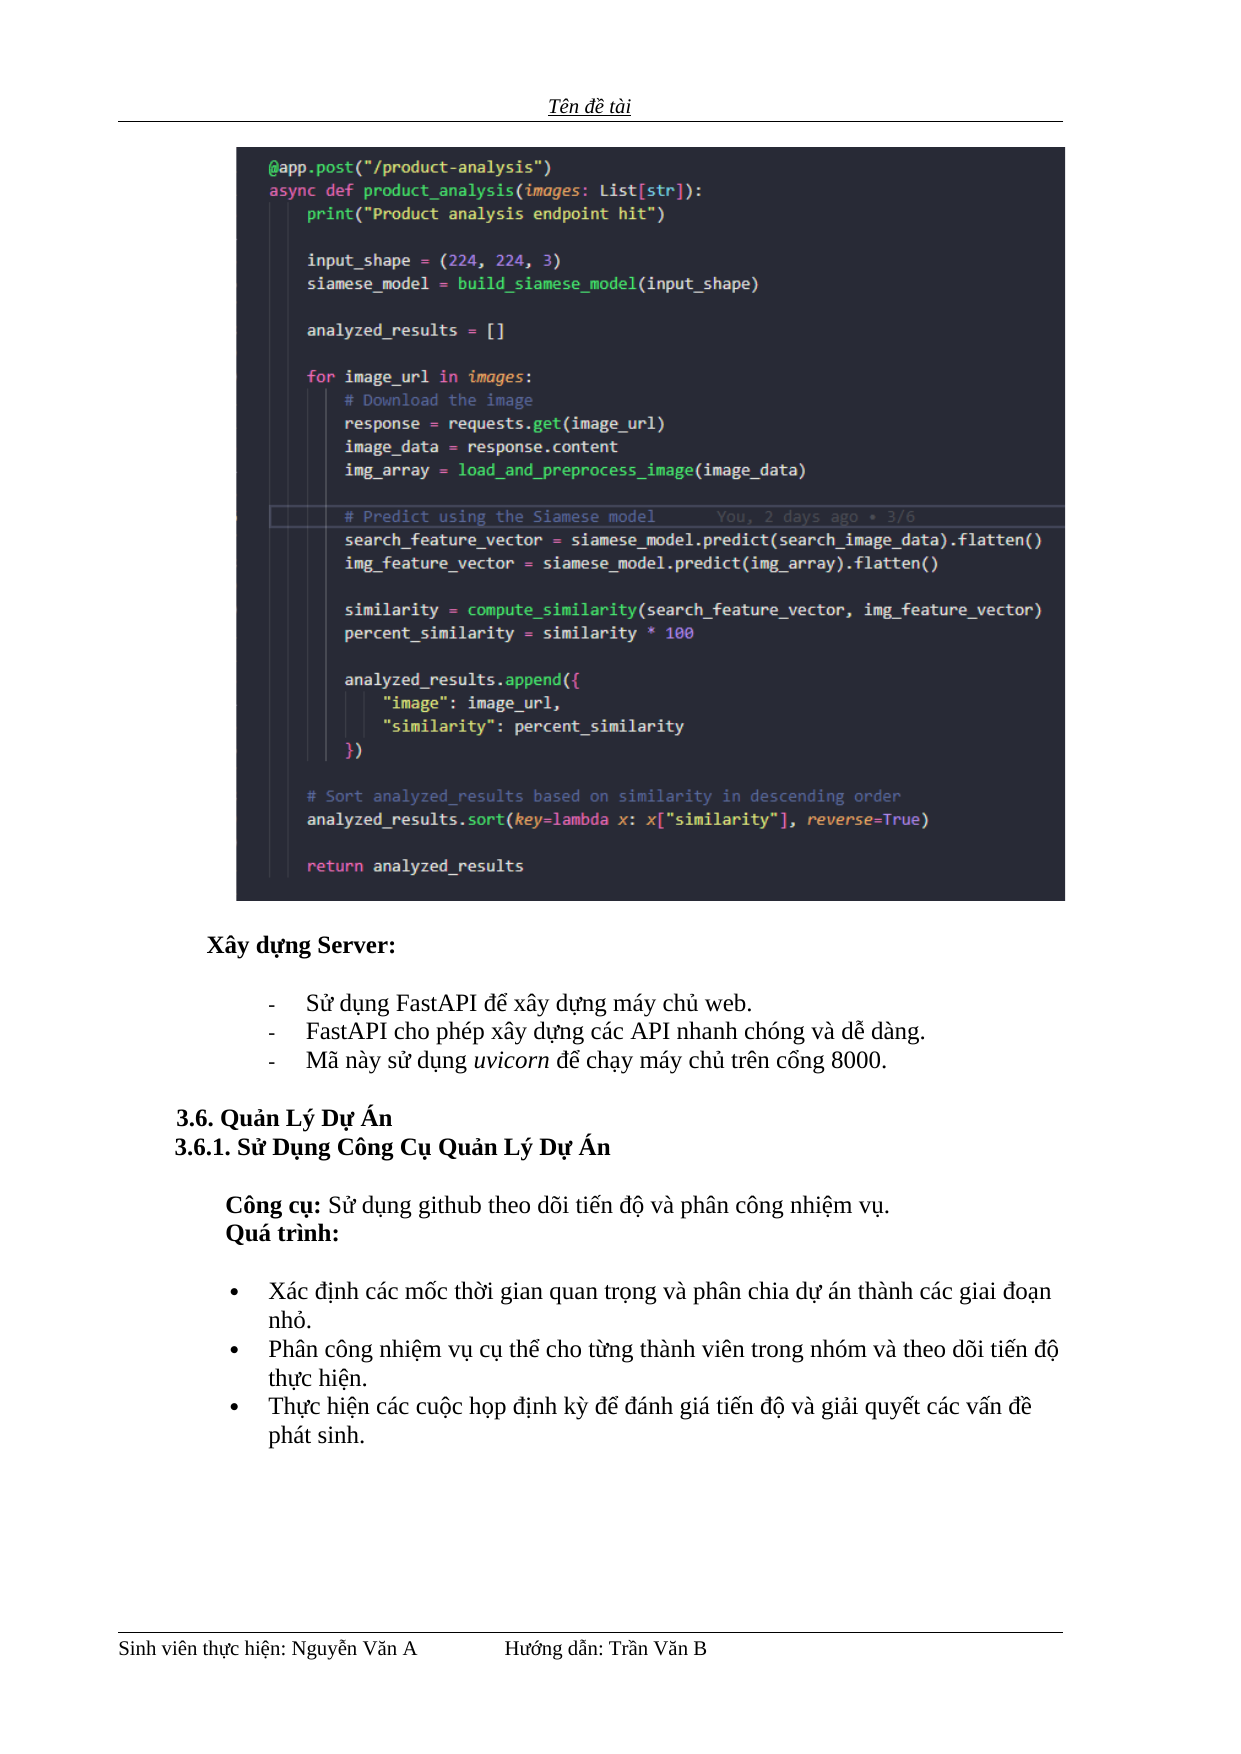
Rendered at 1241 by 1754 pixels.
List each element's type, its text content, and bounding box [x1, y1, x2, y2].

text  Công cụ: Sử dụng github theo dõi tiến độ và phân công nhiệm vụ. [118, 1190, 1063, 1218]
text  Quá trình: [118, 1218, 1063, 1247]
list Mã này sử dụng uvicorn để chạy máy chủ trên cổng 8000. [268, 1045, 1063, 1074]
list FastAPI cho phép xây dựng các API nhanh chóng và dễ dàng. [268, 1016, 1063, 1045]
picture [236, 147, 1066, 901]
text  Xây dựng Server: [118, 930, 1063, 958]
list Thực hiện các cuộc họp định kỳ để đánh giá tiến độ và giải quyết các vấn đề phát sinh. [231, 1391, 1063, 1449]
text 3.6. Quản Lý Dự Án 3.6.1. Sử Dụng Công Cụ Quản Lý Dự Án [118, 1103, 1063, 1161]
list Sử dụng FastAPI để xây dựng máy chủ web. [268, 988, 1063, 1016]
list Phân công nhiệm vụ cụ thể cho từng thành viên trong nhóm và theo dõi tiến độ thực hiện. [231, 1334, 1063, 1391]
list Xác định các mốc thời gian quan trọng và phân chia dự án thành các giai đoạn nhỏ. [231, 1276, 1063, 1334]
